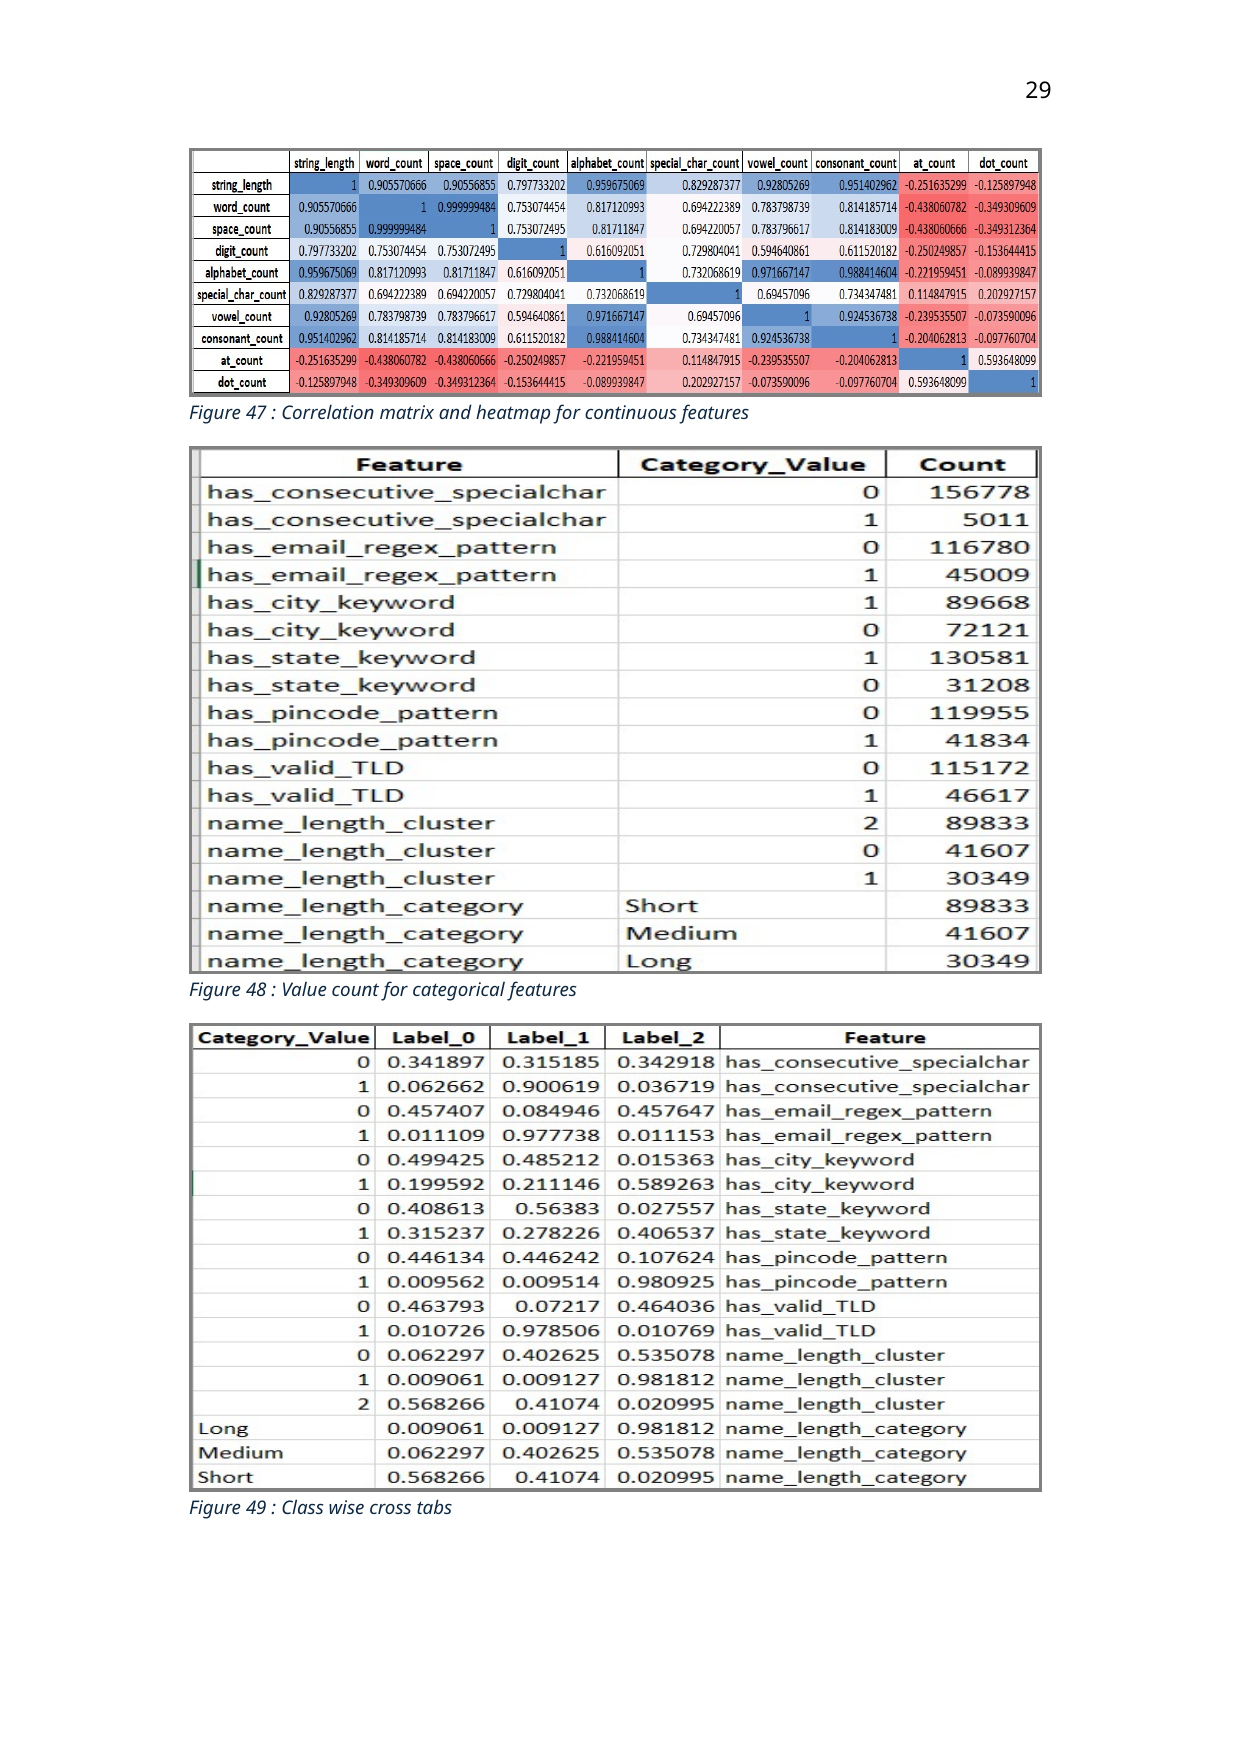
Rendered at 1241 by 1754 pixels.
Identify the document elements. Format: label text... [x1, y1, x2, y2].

picture [192, 151, 1039, 393]
picture [192, 449, 1039, 971]
picture [192, 1026, 1039, 1488]
